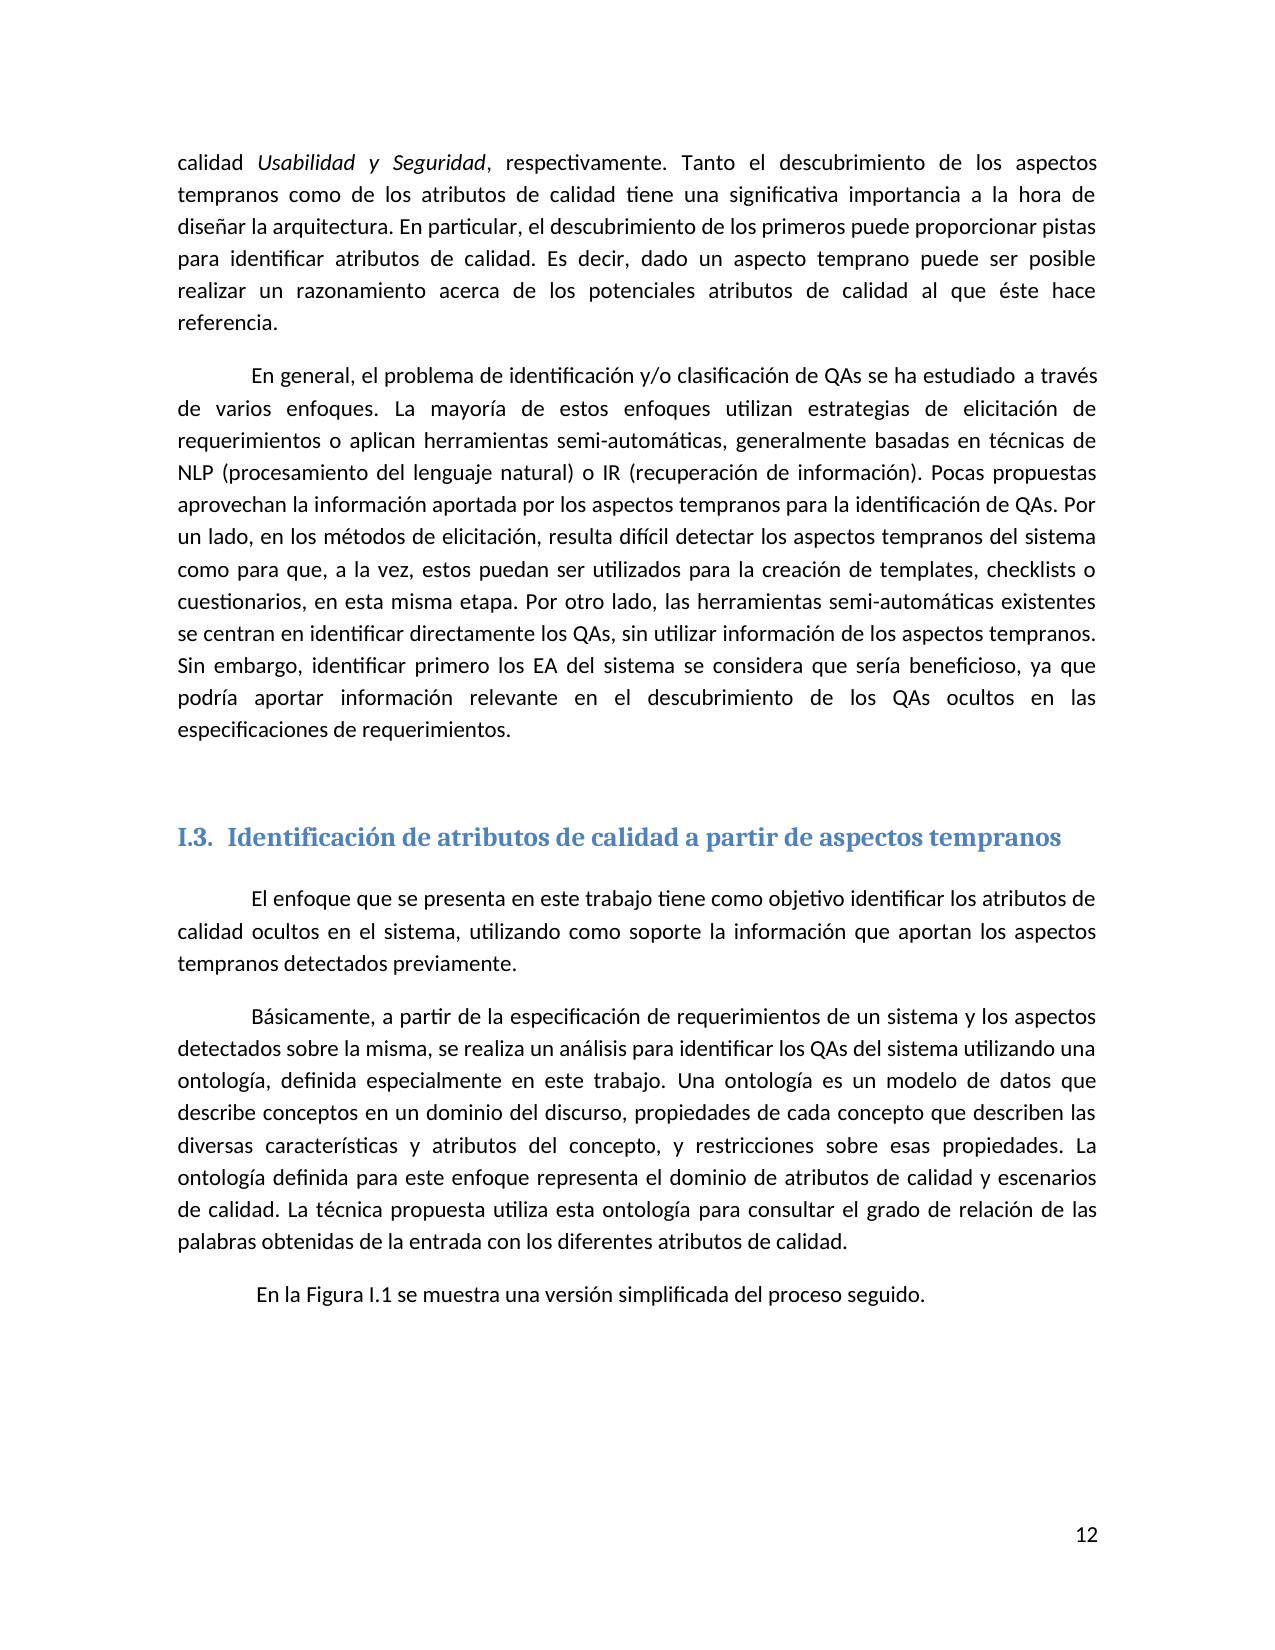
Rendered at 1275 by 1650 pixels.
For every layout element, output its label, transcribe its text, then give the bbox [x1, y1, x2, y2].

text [177, 148, 1098, 337]
subtitle Identificación de atributos de calidad a partir de aspectos tempranos [177, 822, 1098, 853]
text El enfoque que se presenta en este trabajo tiene como objetivo identificar los atributos de calidad ocultos en el sistema, utilizando como soporte la información que aportan los aspectos tempranos detectados previamente. [177, 884, 1098, 977]
text En la Figura I.1 se muestra una versión simplificada del proceso seguido. [177, 1280, 1098, 1308]
text Básicamente, a partir de la especificación de requerimientos de un sistema y los aspectos detectados sobre la misma, se realiza un análisis para identificar los QAs del sistema utilizando una ontología, definida especialmente en este trabajo. Una ontología es un modelo de datos que describe conceptos en un dominio del discurso, propiedades de cada concepto que describen las diversas características y atributos del concepto, y restricciones sobre esas propiedades. La ontología definida para este enfoque representa el dominio de atributos de calidad y escenarios de calidad. La técnica propuesta utiliza esta ontología para consultar el grado de relación de las palabras obtenidas de la entrada con los diferentes atributos de calidad. [177, 1002, 1098, 1255]
text En general, el problema de identificación y/o clasificación de QAs se ha estudiado a través de varios enfoques. La mayoría de estos enfoques utilizan estrategias de elicitación de requerimientos o aplican herramientas semi-automáticas, generalmente basadas en técnicas de NLP (procesamiento del lenguaje natural) o IR (recuperación de información). Pocas propuestas aprovechan la información aportada por los aspectos tempranos para la identificación de QAs. Por un lado, en los métodos de elicitación, resulta difícil detectar los aspectos tempranos del sistema como para que, a la vez, estos puedan ser utilizados para la creación de templates, checklists o cuestionarios, en esta misma etapa. Por otro lado, las herramientas semi-automáticas existentes se centran en identificar directamente los QAs, sin utilizar información de los aspectos tempranos. Sin embargo, identificar primero los EA del sistema se considera que sería beneficioso, ya que podría aportar información relevante en el descubrimiento de los QAs ocultos en las especificaciones de requerimientos. [177, 362, 1098, 744]
